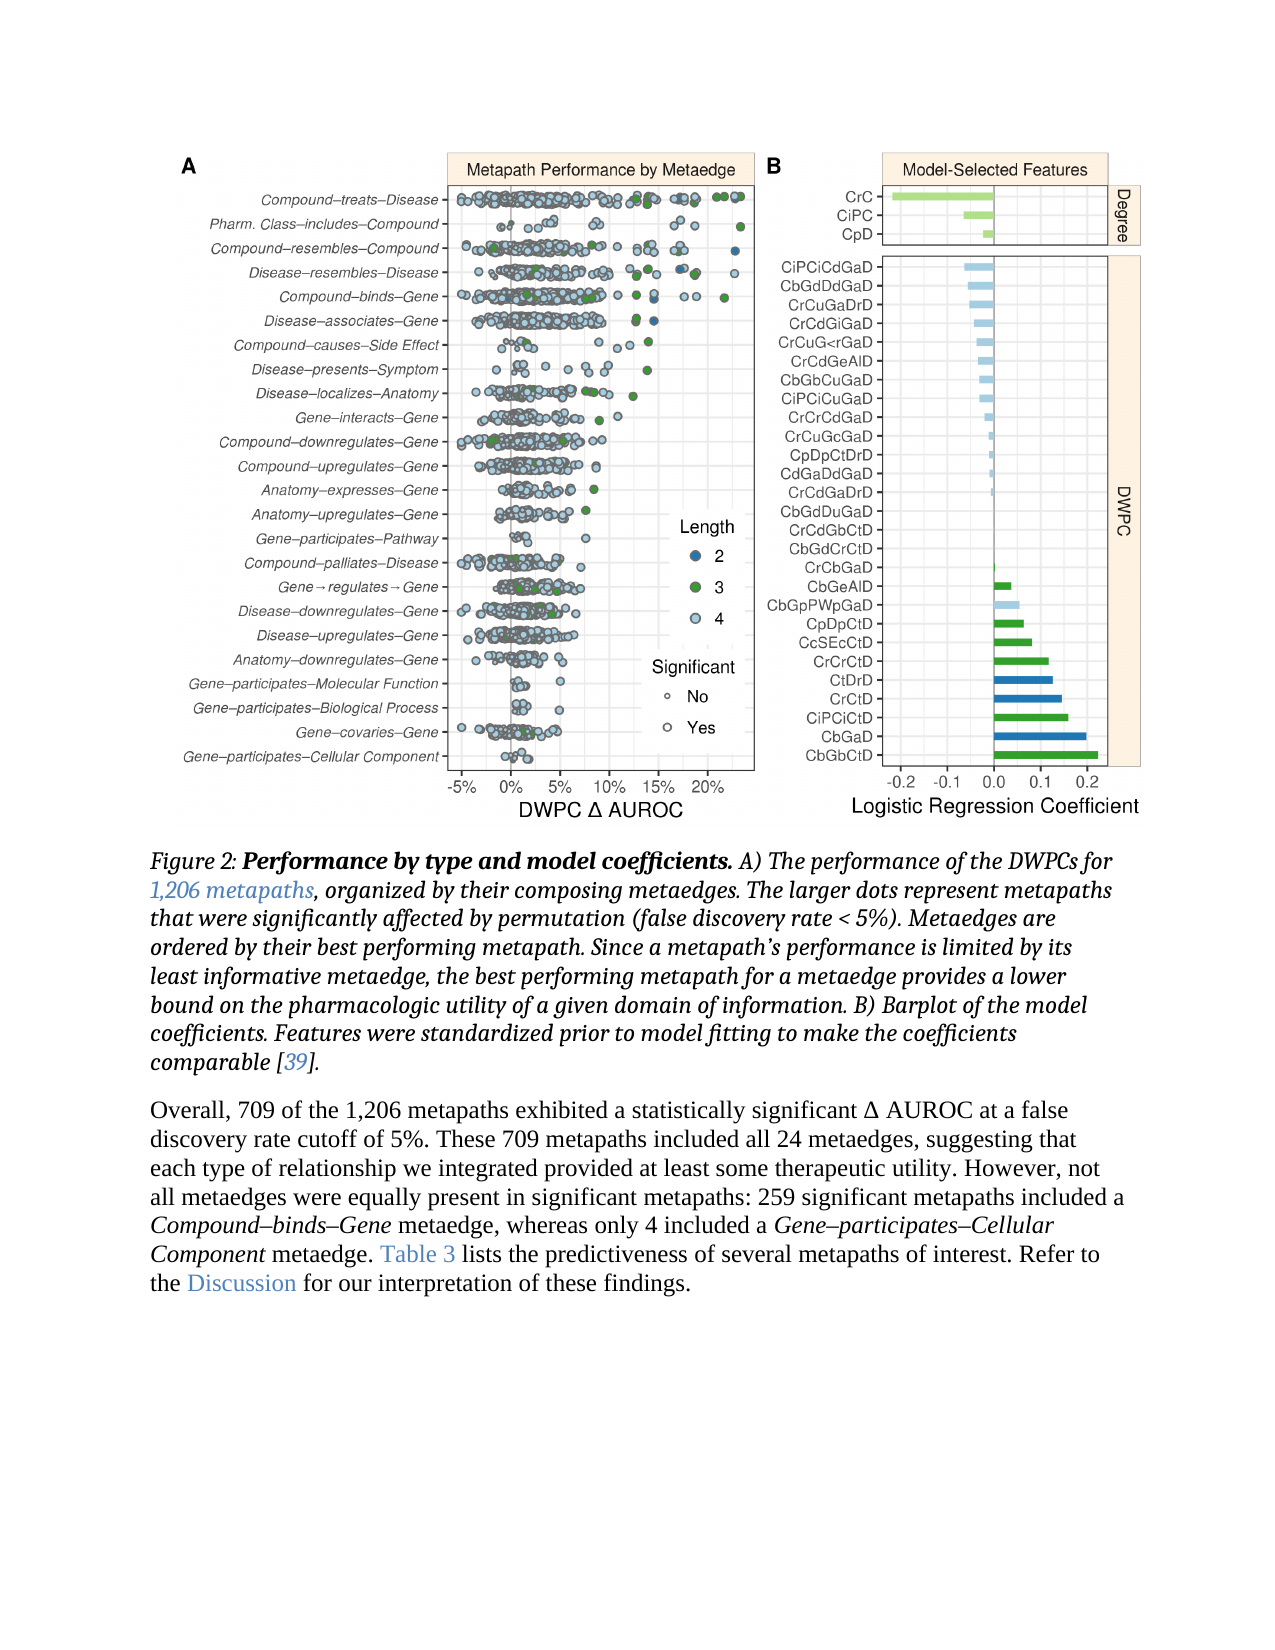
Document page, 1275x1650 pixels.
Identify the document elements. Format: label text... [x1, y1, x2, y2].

text Overall, 709 of the 1,206 metapaths exhibited a statistically significant Δ AUROC at a false discovery rate cutoff of 5%. These 709 metapaths included all 24 metaedges, suggesting that each type of relationship we integrated provided at least some therapeutic utility. However, not all metaedges were equally present in significant metapaths: 259 significant metapaths included a Compound–binds–Gene metaedge, whereas only 4 included a Gene–participates–Cellular Component metaedge. Table 3 lists the predictiveness of several metapaths of interest. Refer to the Discussion for our interpretation of these findings. [150, 1096, 1125, 1297]
text Figure 2: Performance by type and model coefficients. A) The performance of the DWPCs for 1,206 metapaths, organized by their composing metaedges. The larger dots represent metapaths that were significantly affected by permutation (false discovery rate < 5%). Metaedges are ordered by their best performing metapath. Since a metapath’s performance is limited by its least informative metaedge, the best performing metapath for a metaedge provides a lower bound on the pharmacologic utility of a given domain of information. B) Barplot of the model coefficients. Features were standardized prior to model fitting to make the coefficients comparable [39]. [150, 847, 1125, 1077]
picture [168, 150, 1144, 826]
